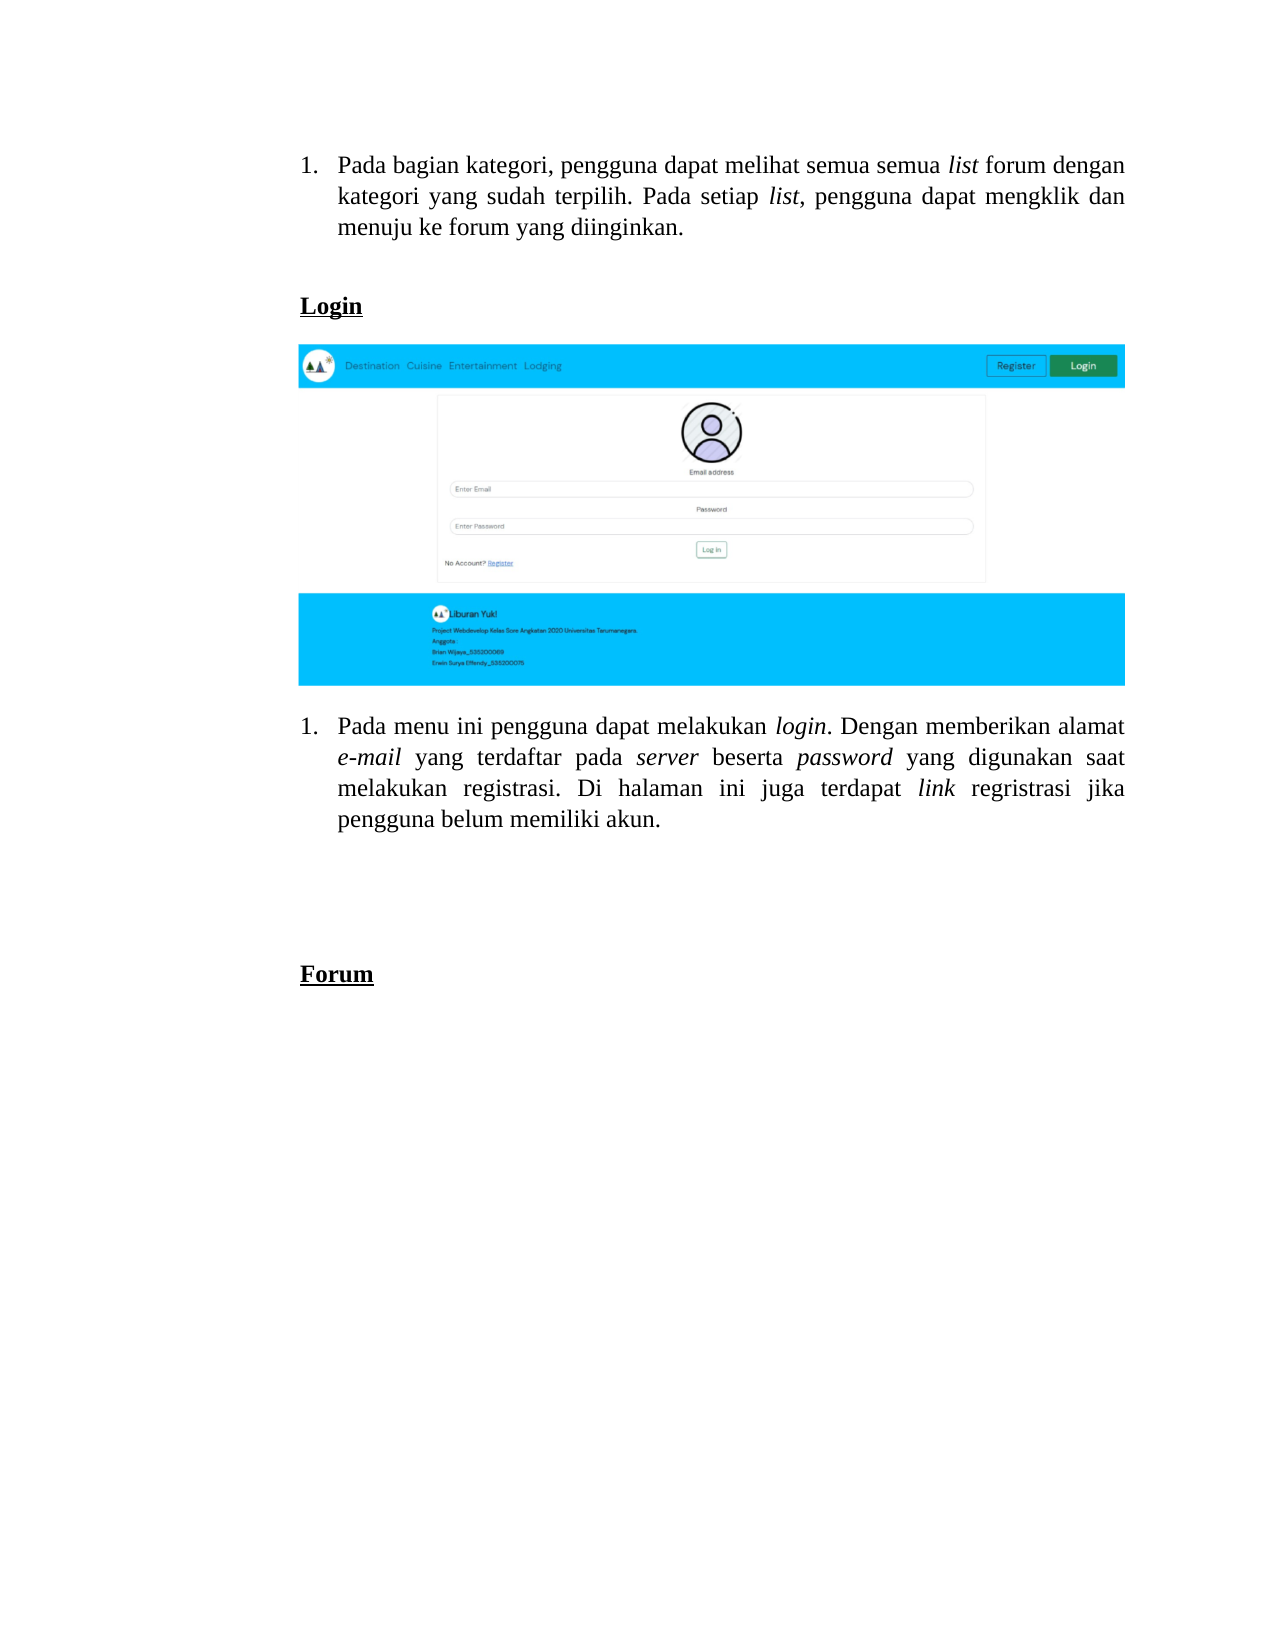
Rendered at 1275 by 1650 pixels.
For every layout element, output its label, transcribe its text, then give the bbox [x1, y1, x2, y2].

list Pada bagian kategori, pengguna dapat melihat semua semua list forum dengan kategori yang sudah terpilih. Pada setiap list, pengguna dapat mengklik dan menuju ke forum yang diinginkan. [300, 150, 1125, 241]
text Forum [225, 959, 1125, 988]
list Pada menu ini pengguna dapat melakukan login. Dengan memberikan alamat e-mail yang terdaftar pada server beserta password yang digunakan saat melakukan registrasi. Di halaman ini juga terdapat link regristrasi jika pengguna belum memiliki akun. [300, 711, 1125, 833]
picture [298, 388, 1125, 593]
picture [433, 605, 450, 622]
picture [1050, 355, 1117, 376]
text Login [225, 291, 1125, 319]
picture [303, 350, 335, 382]
